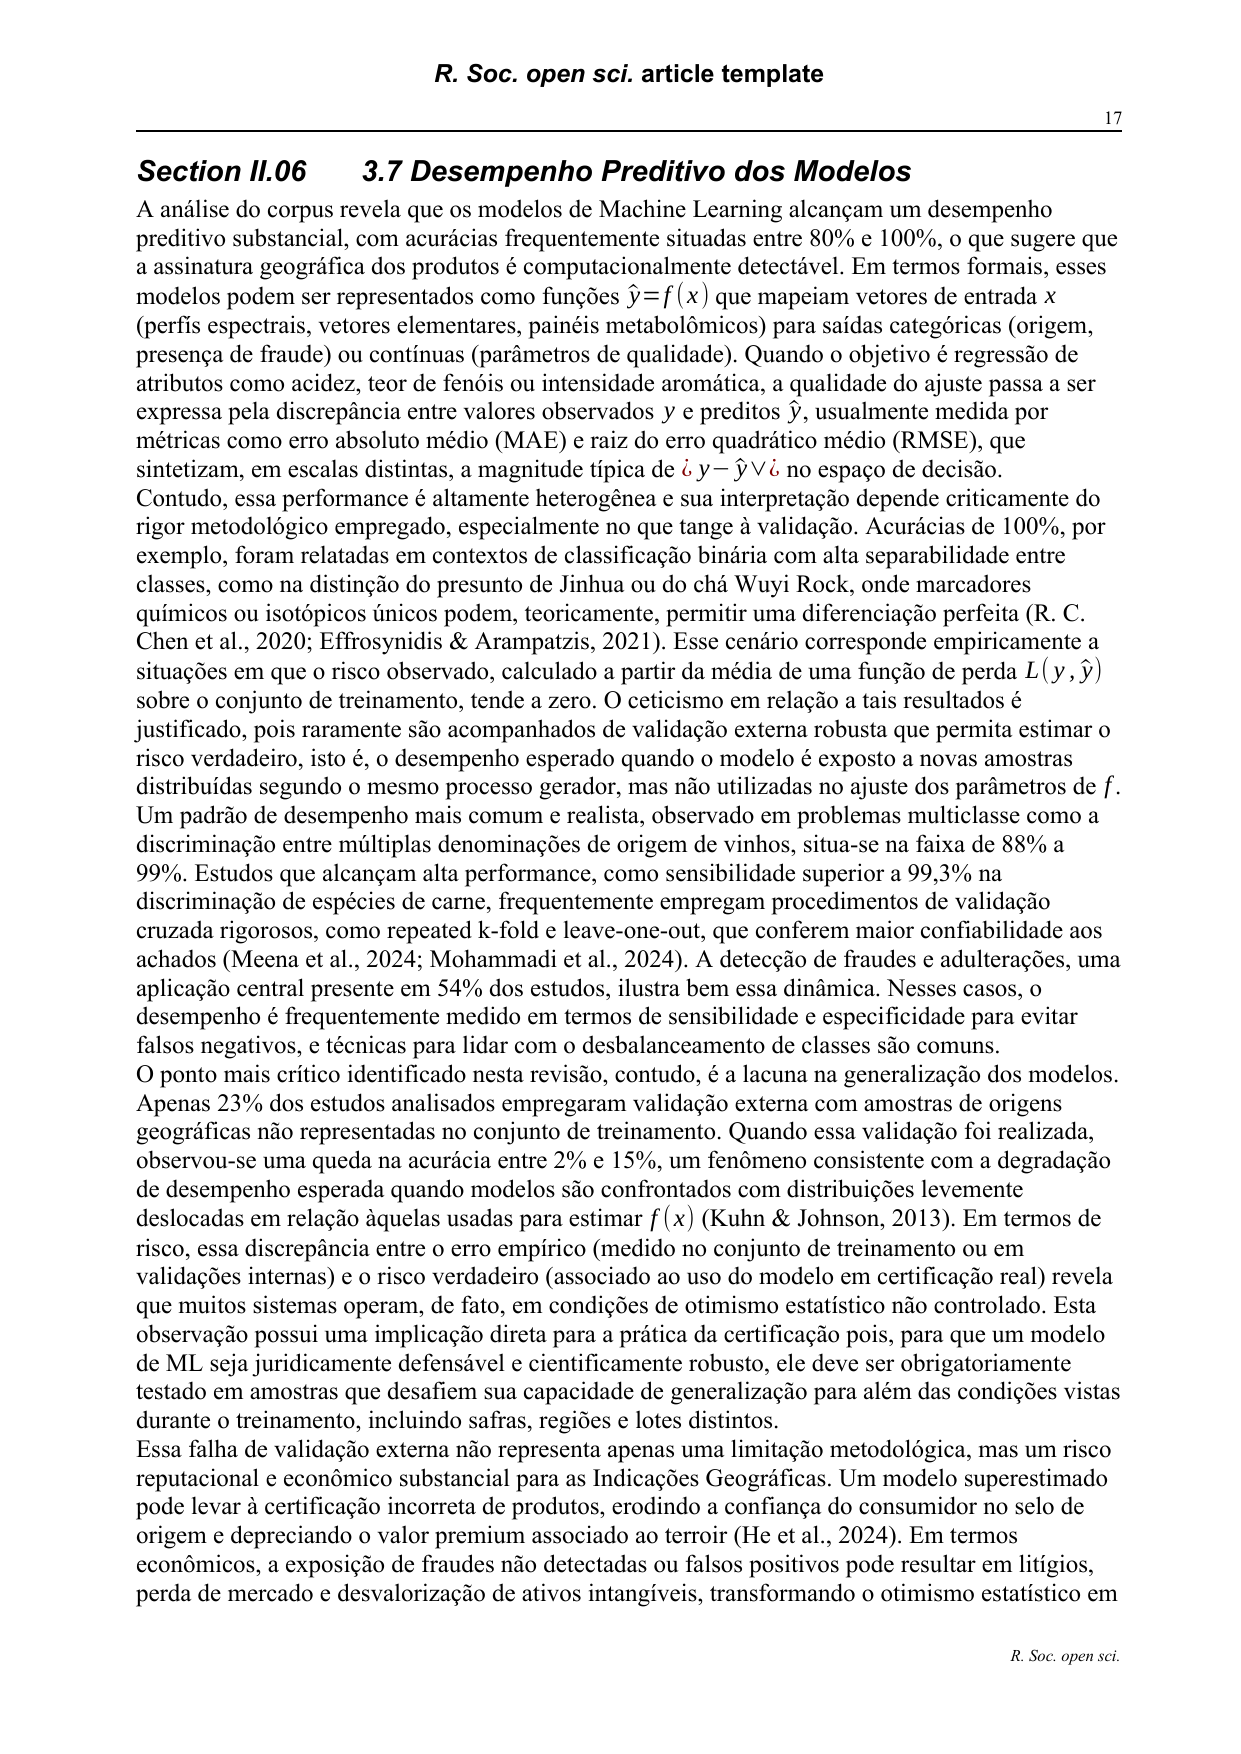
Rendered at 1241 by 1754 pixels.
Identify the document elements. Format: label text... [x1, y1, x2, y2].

text Contudo, essa performance é altamente heterogênea e sua interpretação depende criticamente do rigor metodológico empregado, especialmente no que tange à validação. Acurácias de 100%, por exemplo, foram relatadas em contextos de classificação binária com alta separabilidade entre classes, como na distinção do presunto de Jinhua ou do chá Wuyi Rock, onde marcadores químicos ou isotópicos únicos podem, teoricamente, permitir uma diferenciação perfeita (R. C. Chen et al., 2020; Effrosynidis & Arampatzis, 2021). Esse cenário corresponde empiricamente a situações em que o risco observado, calculado a partir da média de uma função de perda sobre o conjunto de treinamento, tende a zero. O ceticismo em relação a tais resultados é justificado, pois raramente são acompanhados de validação externa robusta que permita estimar o risco verdadeiro, isto é, o desempenho esperado quando o modelo é exposto a novas amostras distribuídas segundo o mesmo processo gerador, mas não utilizadas no ajuste dos parâmetros de . [136, 483, 1122, 800]
text Um padrão de desempenho mais comum e realista, observado em problemas multiclasse como a discriminação entre múltiplas denominações de origem de vinhos, situa-se na faixa de 88% a 99%. Estudos que alcançam alta performance, como sensibilidade superior a 99,3% na discriminação de espécies de carne, frequentemente empregam procedimentos de validação cruzada rigorosos, como repeated k-fold e leave-one-out, que conferem maior confiabilidade aos achados (Meena et al., 2024; Mohammadi et al., 2024). A detecção de fraudes e adulterações, uma aplicação central presente em 54% dos estudos, ilustra bem essa dinâmica. Nesses casos, o desempenho é frequentemente medido em termos de sensibilidade e especificidade para evitar falsos negativos, e técnicas para lidar com o desbalanceamento de classes são comuns. [136, 800, 1122, 1059]
text O ponto mais crítico identificado nesta revisão, contudo, é a lacuna na generalização dos modelos. Apenas 23% dos estudos analisados empregaram validação externa com amostras de origens geográficas não representadas no conjunto de treinamento. Quando essa validação foi realizada, observou-se uma queda na acurácia entre 2% e 15%, um fenômeno consistente com a degradação de desempenho esperada quando modelos são confrontados com distribuições levemente deslocadas em relação àquelas usadas para estimar (Kuhn & Johnson, 2013). Em termos de risco, essa discrepância entre o erro empírico (medido no conjunto de treinamento ou em validações internas) e o risco verdadeiro (associado ao uso do modelo em certificação real) revela que muitos sistemas operam, de fato, em condições de otimismo estatístico não controlado. Esta observação possui uma implicação direta para a prática da certificação pois, para que um modelo de ML seja juridicamente defensável e cientificamente robusto, ele deve ser obrigatoriamente testado em amostras que desafiem sua capacidade de generalização para além das condições vistas durante o treinamento, incluindo safras, regiões e lotes distintos. [136, 1059, 1122, 1434]
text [136, 1434, 1122, 1606]
text A análise do corpus revela que os modelos de Machine Learning alcançam um desempenho preditivo substancial, com acurácias frequentemente situadas entre 80% e 100%, o que sugere que a assinatura geográfica dos produtos é computacionalmente detectável. Em termos formais, esses modelos podem ser representados como funções que mapeiam vetores de entrada (perfís espectrais, vetores elementares, painéis metabolômicos) para saídas categóricas (origem, presença de fraude) ou contínuas (parâmetros de qualidade). Quando o objetivo é regressão de atributos como acidez, teor de fenóis ou intensidade aromática, a qualidade do ajuste passa a ser expressa pela discrepância entre valores observados e preditos , usualmente medida por métricas como erro absoluto médio (MAE) e raiz do erro quadrático médio (RMSE), que sintetizam, em escalas distintas, a magnitude típica de no espaço de decisão. [136, 194, 1122, 483]
subtitle 3.7 Desempenho Preditivo dos Modelos [136, 154, 1122, 188]
